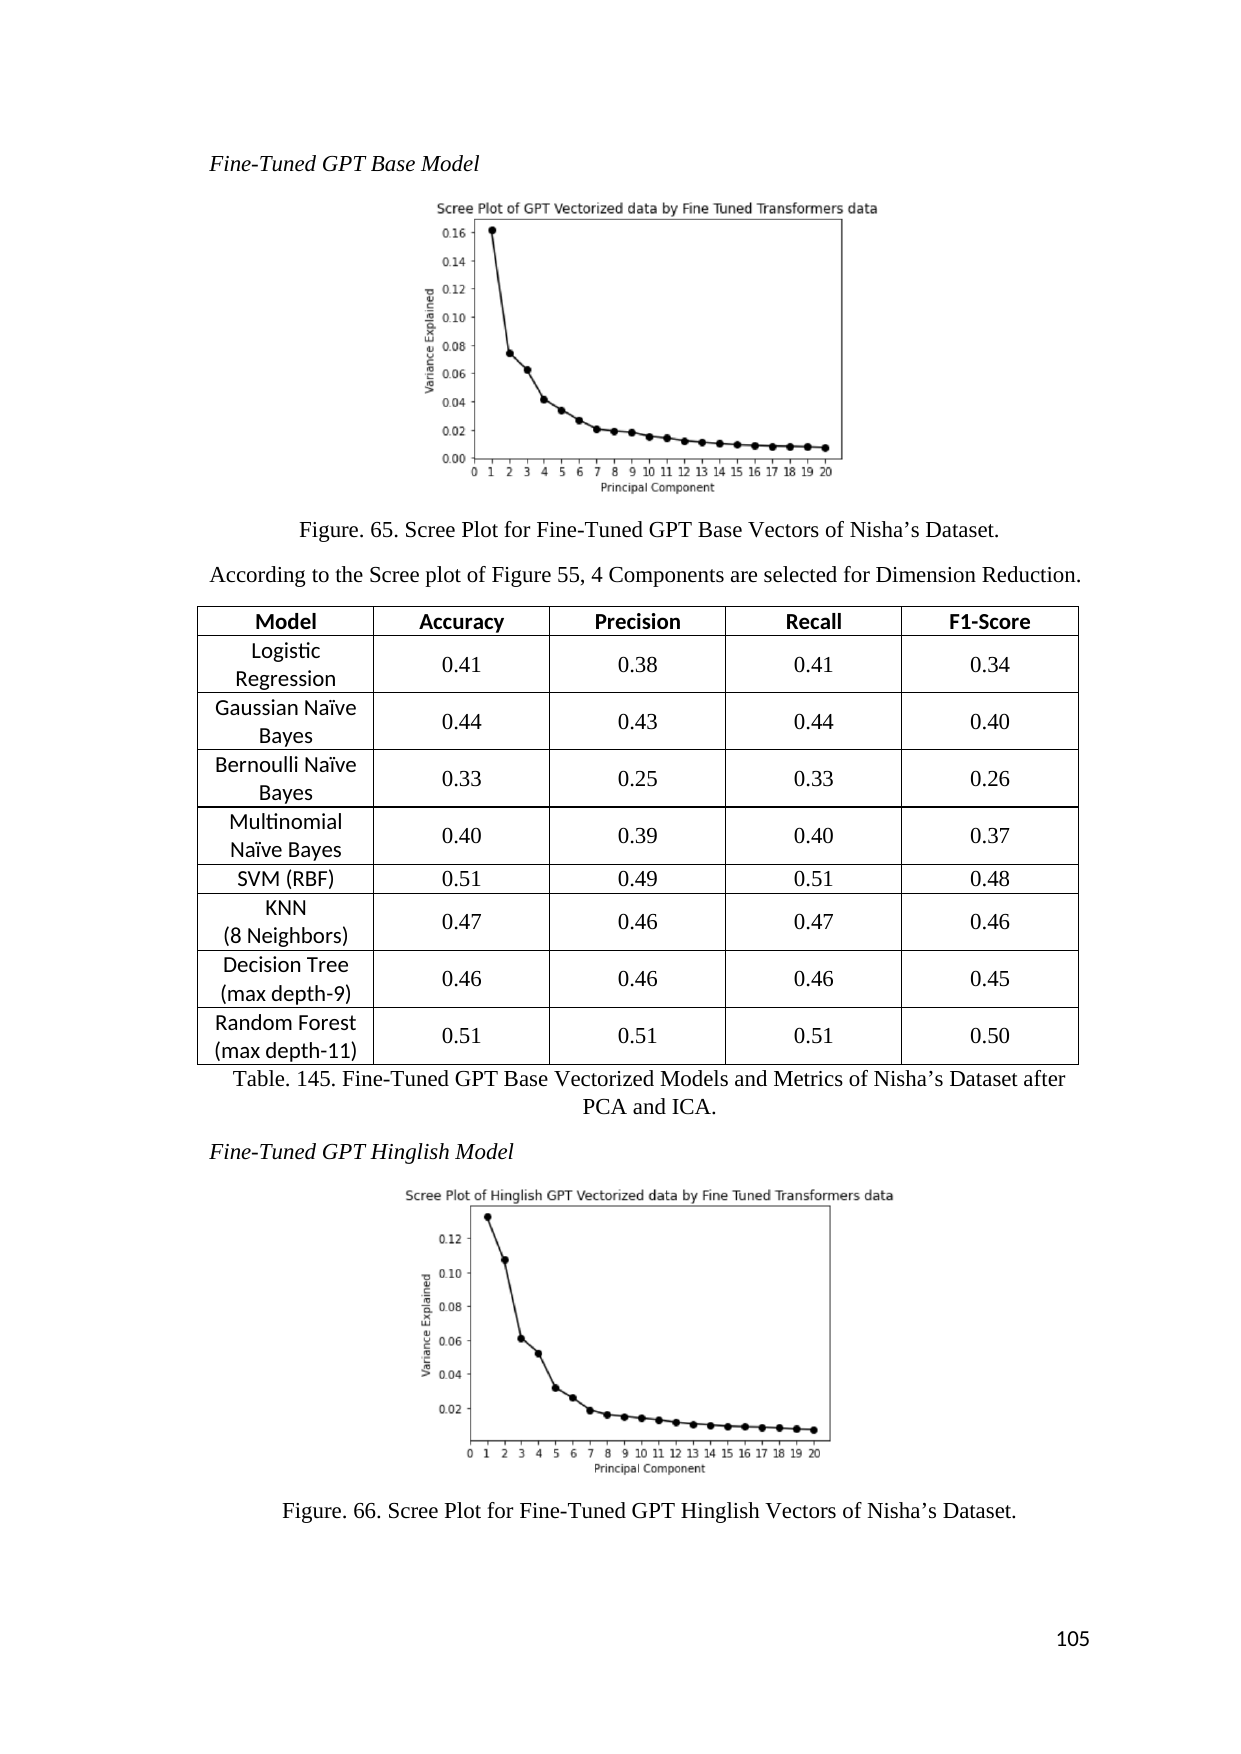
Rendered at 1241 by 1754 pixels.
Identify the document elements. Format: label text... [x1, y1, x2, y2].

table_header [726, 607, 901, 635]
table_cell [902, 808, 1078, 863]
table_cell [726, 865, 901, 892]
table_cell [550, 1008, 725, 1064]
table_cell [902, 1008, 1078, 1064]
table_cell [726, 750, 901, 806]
text Figure. 66. Scree Plot for Fine-Tuned GPT Hinglish Vectors of Nisha’s Dataset. [209, 1497, 1090, 1523]
text Figure. 65. Scree Plot for Fine-Tuned GPT Base Vectors of Nisha’s Dataset. [209, 516, 1090, 542]
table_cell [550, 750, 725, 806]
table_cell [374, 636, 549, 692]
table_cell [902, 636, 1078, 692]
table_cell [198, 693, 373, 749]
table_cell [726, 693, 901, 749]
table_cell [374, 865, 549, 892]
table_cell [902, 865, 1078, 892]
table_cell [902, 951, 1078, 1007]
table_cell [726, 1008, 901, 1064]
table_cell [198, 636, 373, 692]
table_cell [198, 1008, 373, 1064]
picture [399, 1183, 901, 1478]
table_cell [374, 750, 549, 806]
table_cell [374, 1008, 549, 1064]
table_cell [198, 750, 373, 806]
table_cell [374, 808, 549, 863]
text Fine-Tuned GPT Hinglish Model [209, 1138, 1090, 1165]
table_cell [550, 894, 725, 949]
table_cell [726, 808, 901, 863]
picture [417, 195, 882, 497]
text According to the Scree plot of Figure 55, 4 Components are selected for Dimension Reduction. [209, 561, 1090, 587]
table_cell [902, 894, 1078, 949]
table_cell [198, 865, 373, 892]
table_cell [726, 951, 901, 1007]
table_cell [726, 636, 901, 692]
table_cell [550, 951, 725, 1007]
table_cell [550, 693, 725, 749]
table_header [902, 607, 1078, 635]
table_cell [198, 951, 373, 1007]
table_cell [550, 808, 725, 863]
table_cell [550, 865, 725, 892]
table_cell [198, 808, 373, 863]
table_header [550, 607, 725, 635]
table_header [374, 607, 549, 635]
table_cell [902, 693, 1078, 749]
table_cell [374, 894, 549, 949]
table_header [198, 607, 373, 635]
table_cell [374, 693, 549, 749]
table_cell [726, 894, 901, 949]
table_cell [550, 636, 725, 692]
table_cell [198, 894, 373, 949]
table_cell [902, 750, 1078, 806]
text Table. 145. Fine-Tuned GPT Base Vectorized Models and Metrics of Nisha’s Dataset after PCA and ICA. [209, 1065, 1090, 1119]
text Fine-Tuned GPT Base Model [209, 150, 1090, 176]
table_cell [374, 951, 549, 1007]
